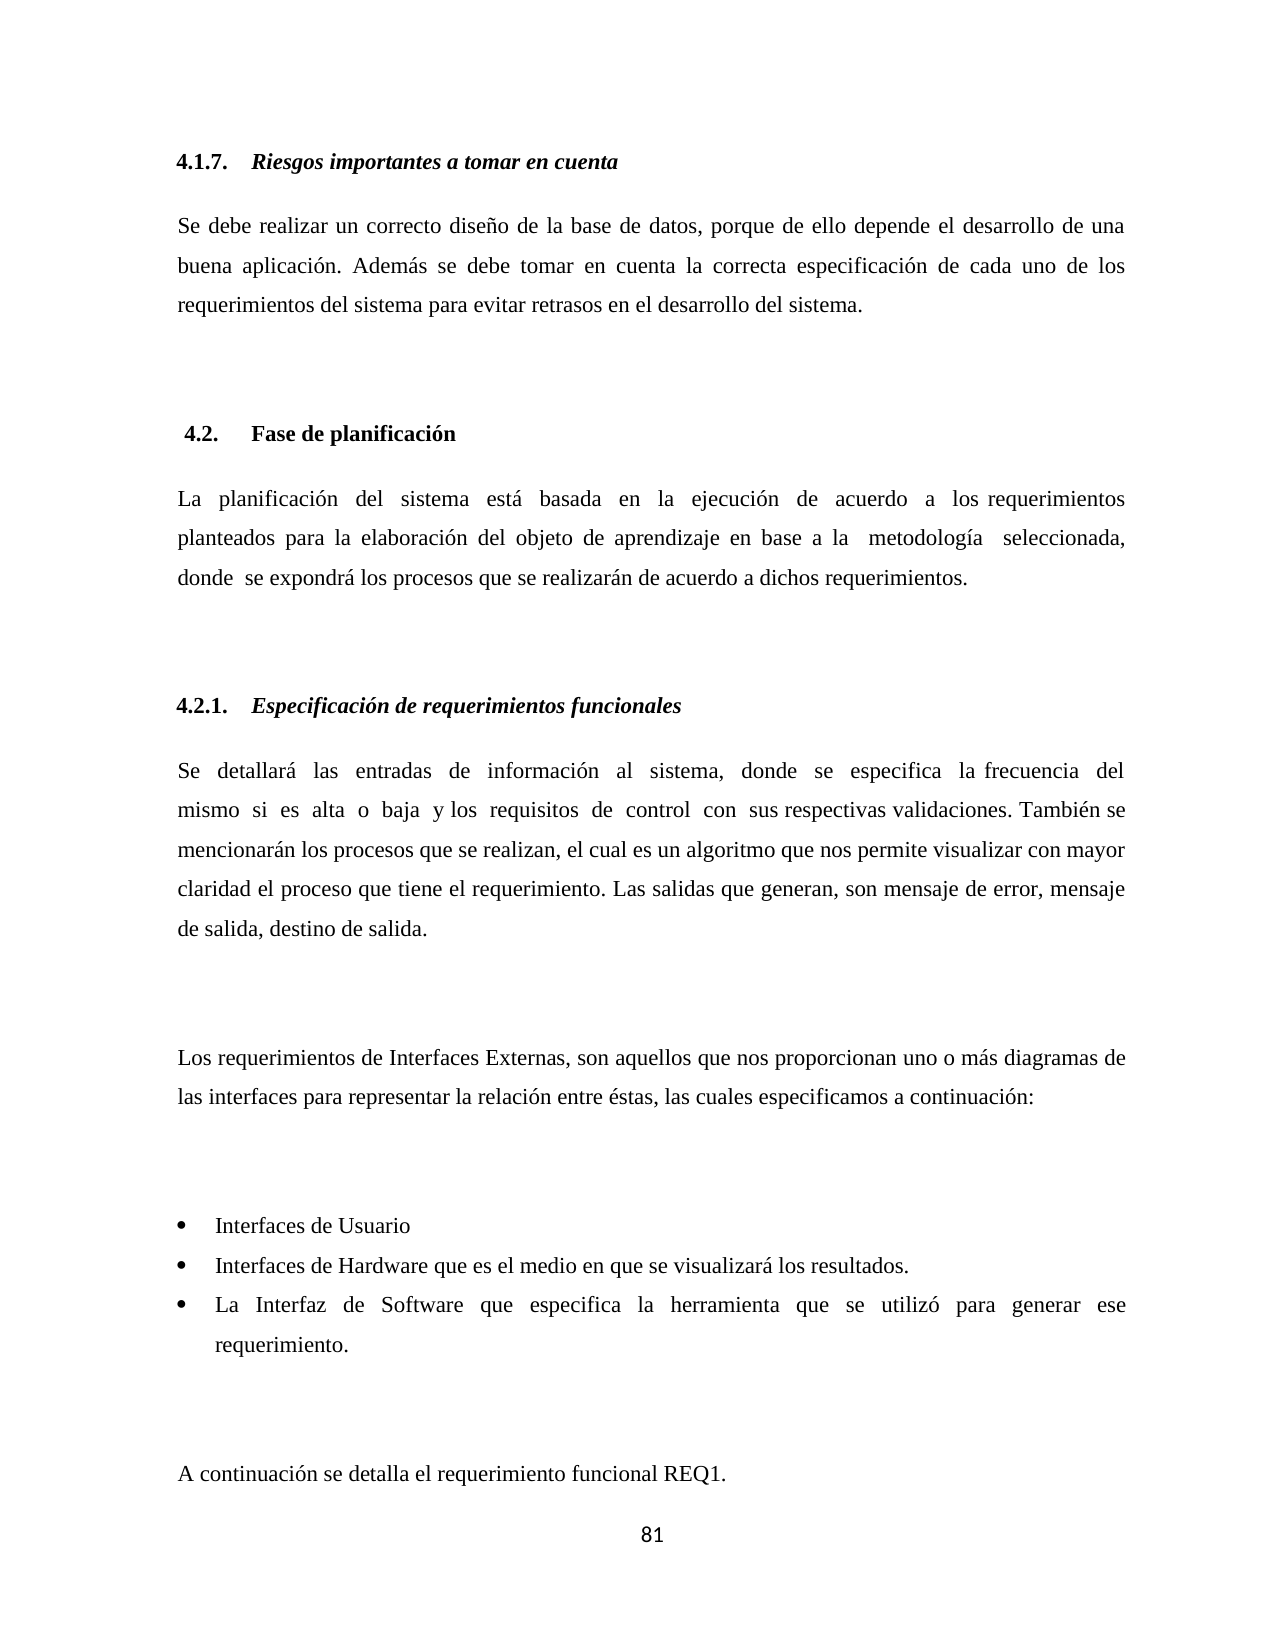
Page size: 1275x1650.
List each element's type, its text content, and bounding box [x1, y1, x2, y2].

text Los requerimientos de Interfaces Externas, son aquellos que nos proporcionan uno o más diagramas de las interfaces para representar la relación entre éstas, las cuales especificamos a continuación: [177, 1044, 1127, 1110]
text A continuación se detalla el requerimiento funcional REQ1. [177, 1460, 1127, 1486]
list Especificación de requerimientos funcionales [176, 692, 1127, 719]
list Interfaces de Usuario [177, 1212, 1127, 1239]
text La planificación del sistema está basada en la ejecución de acuerdo a los requerimientos planteados para la elaboración del objeto de aprendizaje en base a la metodología seleccionada, donde se expondrá los procesos que se realizarán de acuerdo a dichos requerimientos. [177, 484, 1127, 590]
text Se debe realizar un correcto diseño de la base de datos, porque de ello depende el desarrollo de una buena aplicación. Además se debe tomar en cuenta la correcta especificación de cada uno de los requerimientos del sistema para evitar retrasos en el desarrollo del sistema. [177, 212, 1127, 317]
list Riesgos importantes a tomar en cuenta [176, 148, 1127, 174]
list Interfaces de Hardware que es el medio en que se visualizará los resultados. [177, 1252, 1127, 1278]
list Fase de planificación [184, 420, 1127, 446]
text Se detallará las entradas de información al sistema, donde se especifica la frecuencia del mismo si es alta o baja y los requisitos de control con sus respectivas validaciones. También se mencionarán los procesos que se realizan, el cual es un algoritmo que nos permite visualizar con mayor claridad el proceso que tiene el requerimiento. Las salidas que generan, son mensaje de error, mensaje de salida, destino de salida. [177, 757, 1127, 941]
list La Interfaz de Software que especifica la herramienta que se utilizó para generar ese requerimiento. [177, 1291, 1127, 1357]
